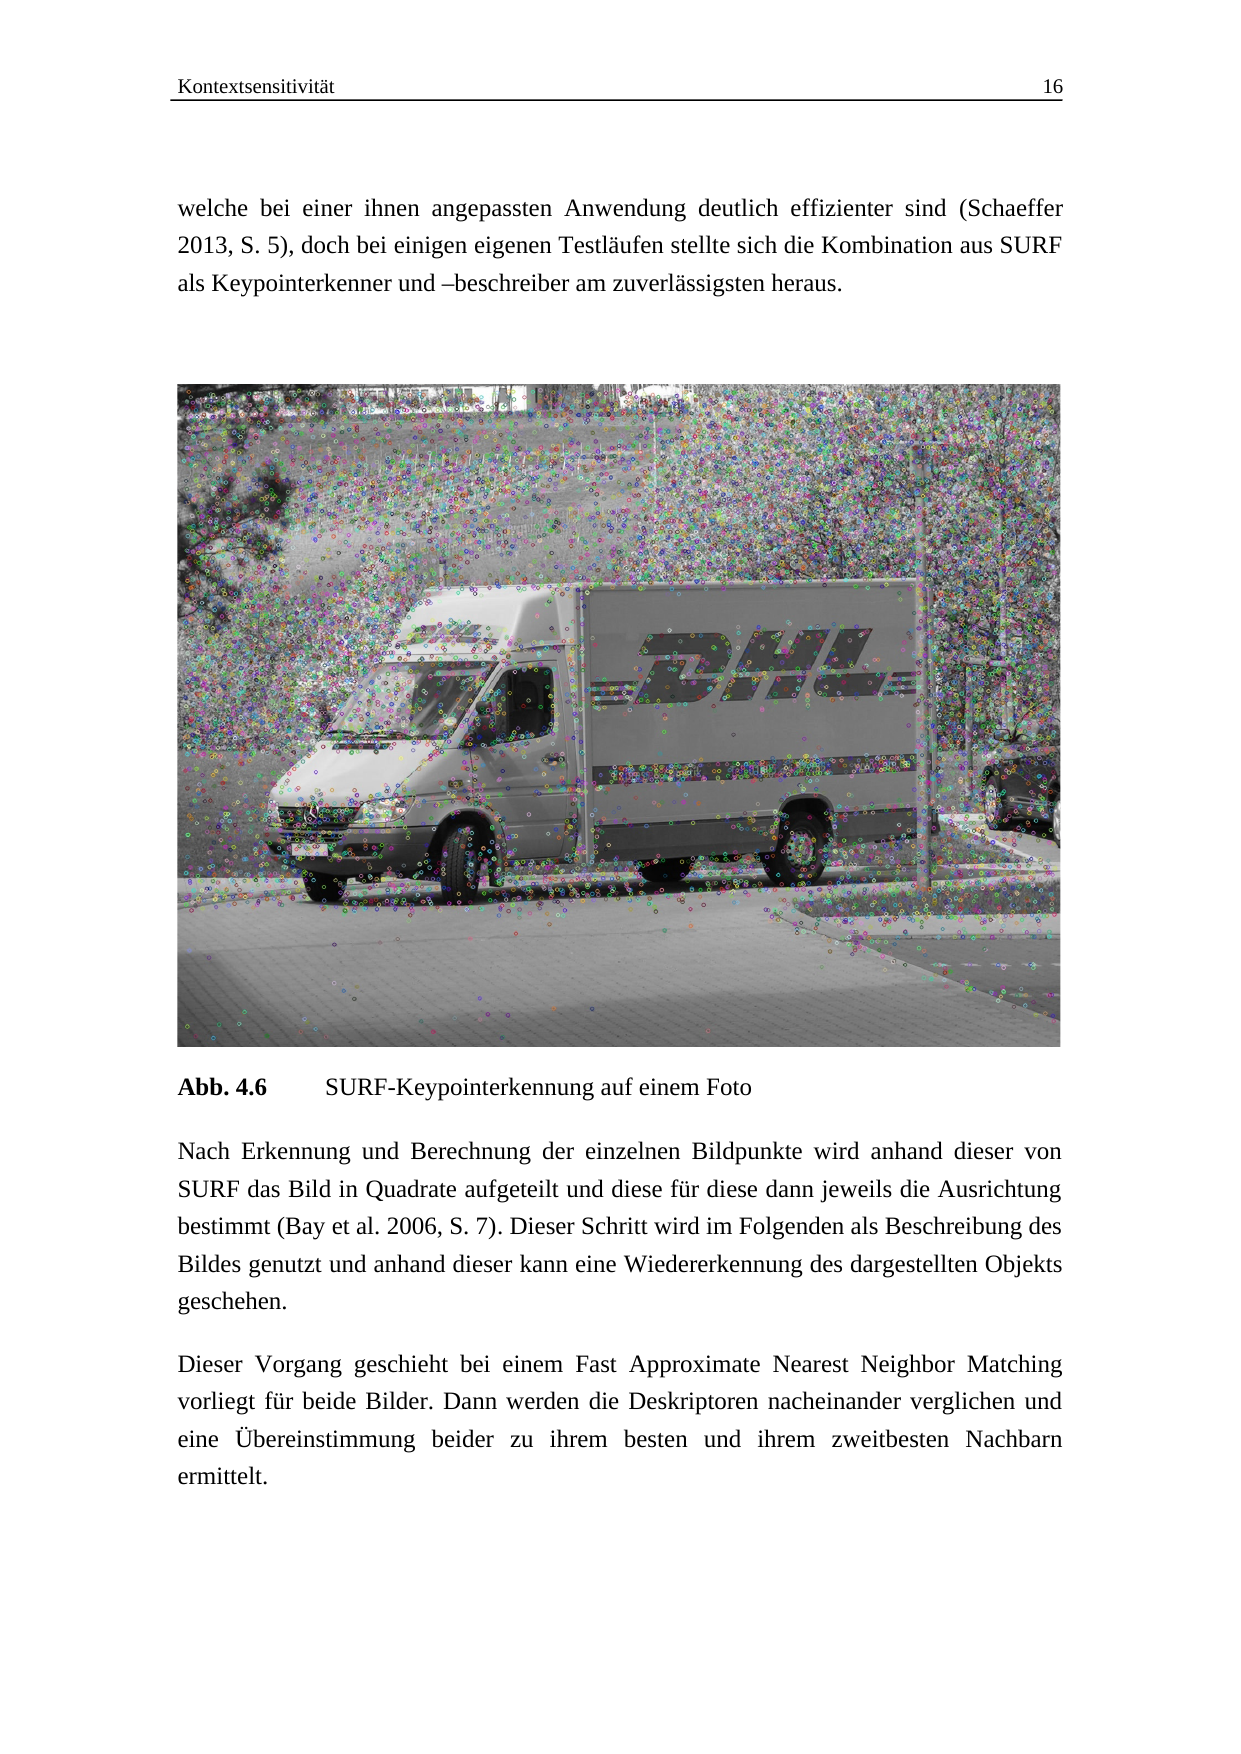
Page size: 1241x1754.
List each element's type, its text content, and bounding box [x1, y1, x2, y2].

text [177, 184, 1063, 297]
picture [177, 384, 1061, 1047]
text Dieser Vorgang geschieht bei einem Fast Approximate Nearest Neighbor Matching vorliegt für beide Bilder. Dann werden die Deskriptoren nacheinander verglichen und eine Übereinstimmung beider zu ihrem besten und ihrem zweitbesten Nachbarn ermittelt. [177, 1340, 1063, 1490]
text Nach Erkennung und Berechnung der einzelnen Bildpunkte wird anhand dieser von SURF das Bild in Quadrate aufgeteilt und diese für diese dann jeweils die Ausrichtung bestimmt (Bay et al. 2006, S. 7). Dieser Schritt wird im Folgenden als Beschreibung des Bildes genutzt und anhand dieser kann eine Wiedererkennung des dargestellten Objekts geschehen. [177, 1127, 1063, 1315]
